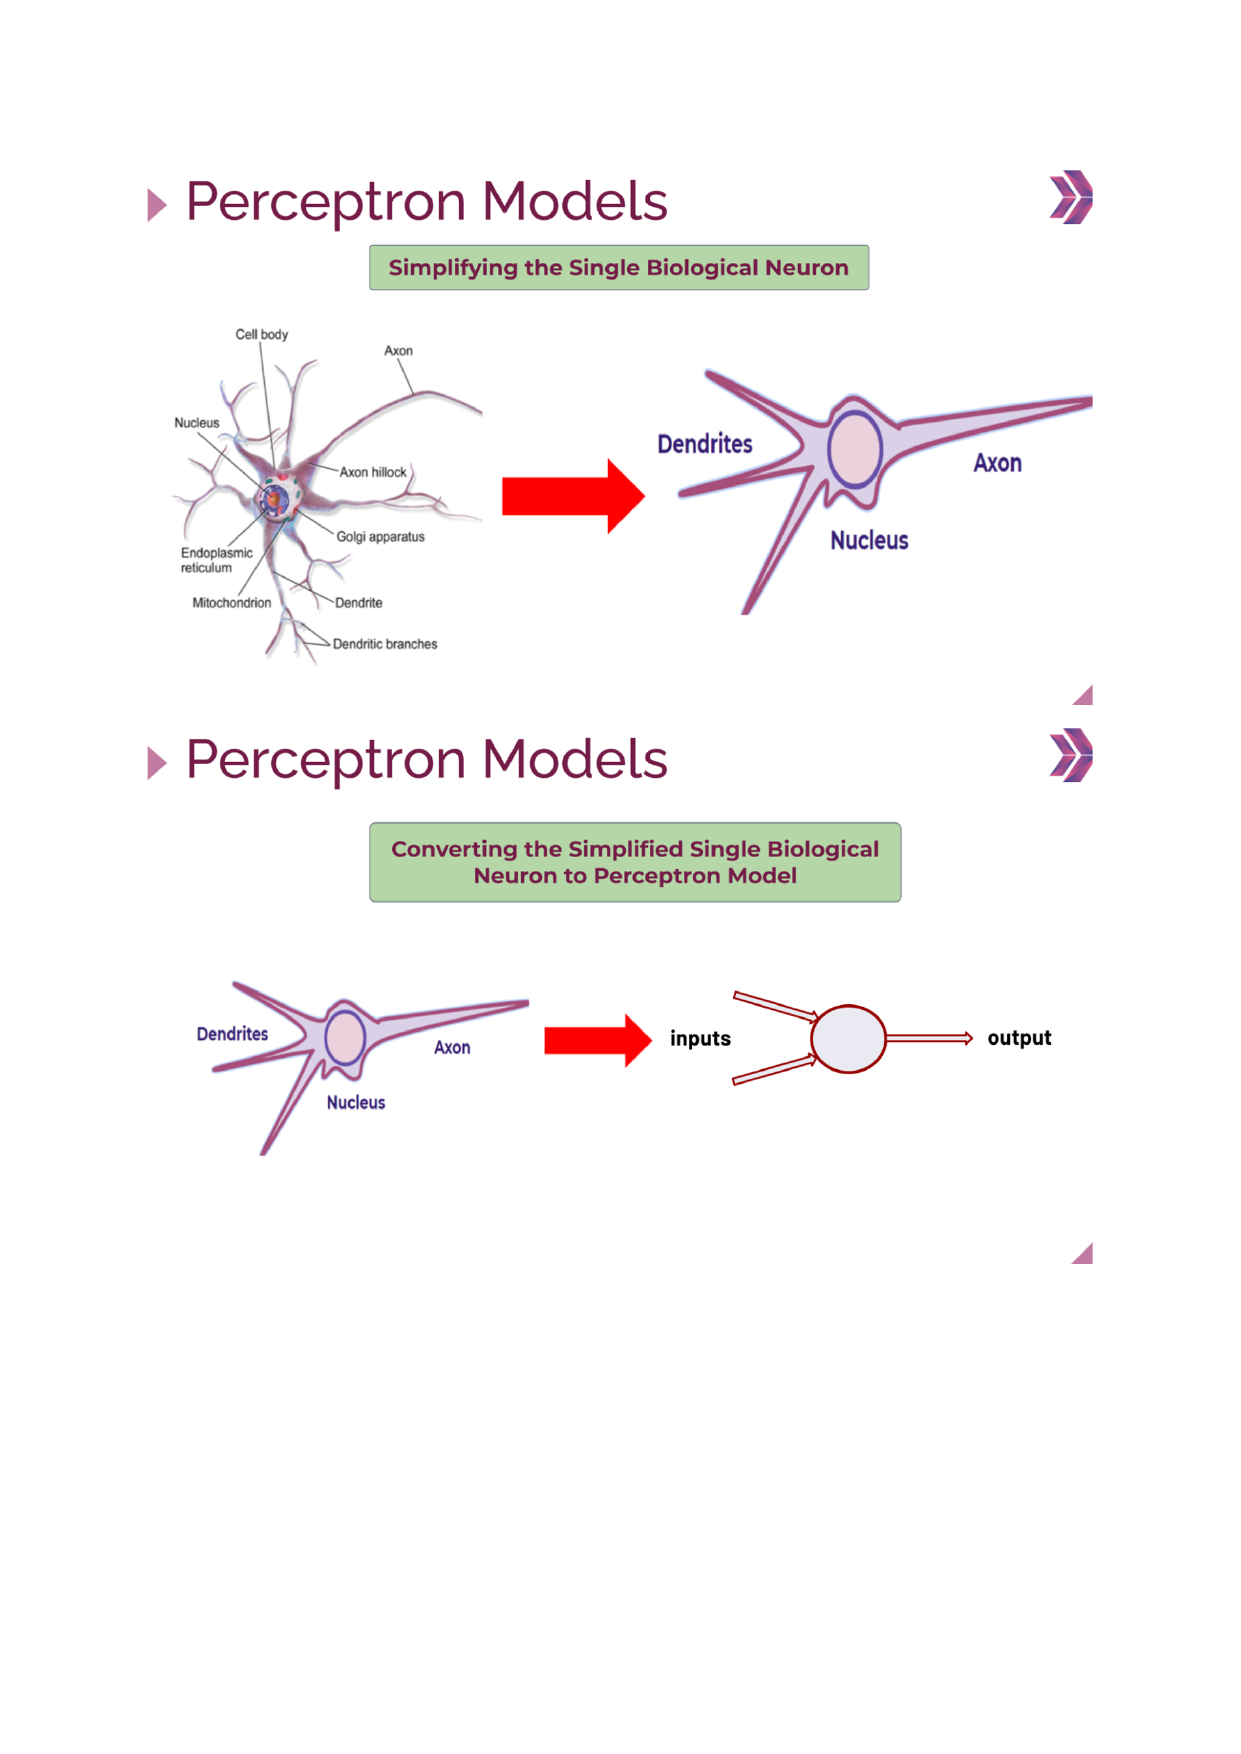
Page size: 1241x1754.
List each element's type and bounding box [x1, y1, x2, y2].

picture [147, 147, 1093, 1264]
